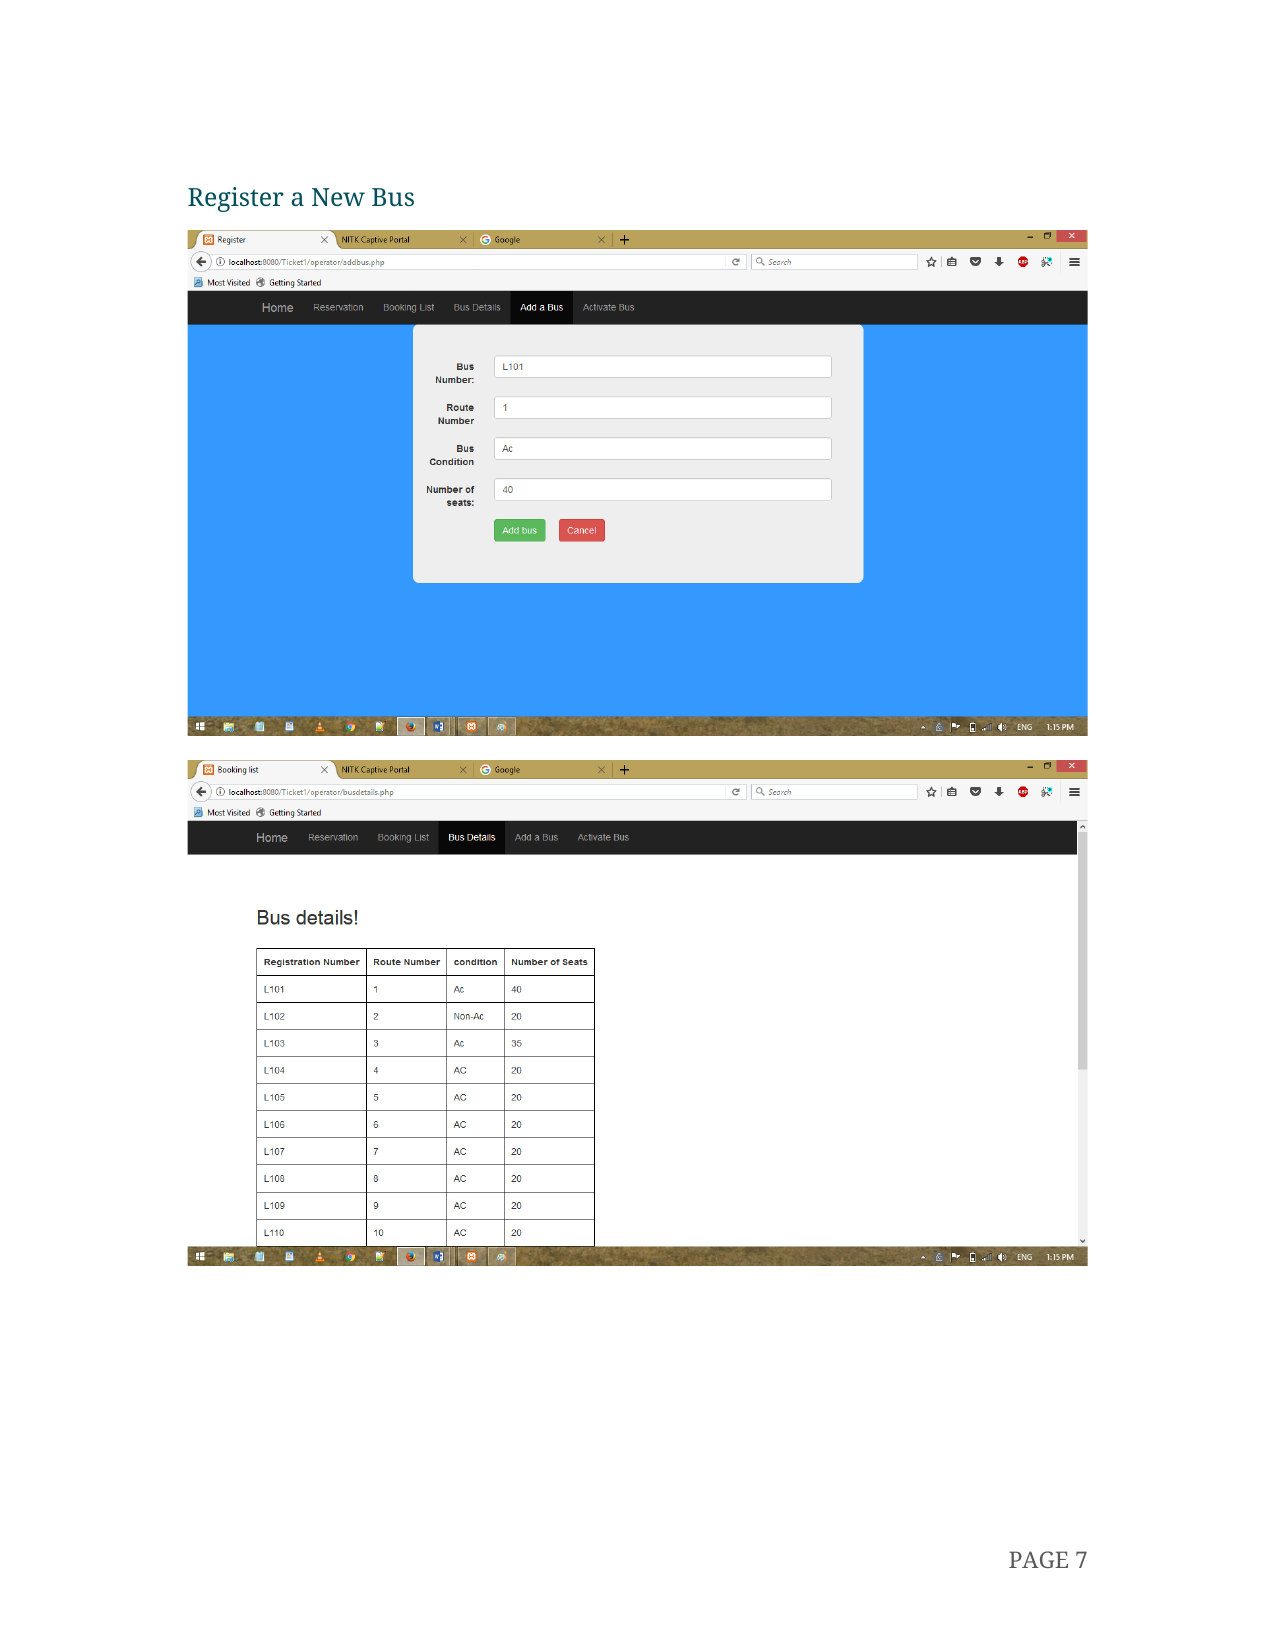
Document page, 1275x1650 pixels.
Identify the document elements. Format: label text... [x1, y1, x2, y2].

picture [187, 760, 1088, 1266]
picture [187, 230, 1088, 736]
subtitle Register a New Bus [187, 180, 1087, 214]
